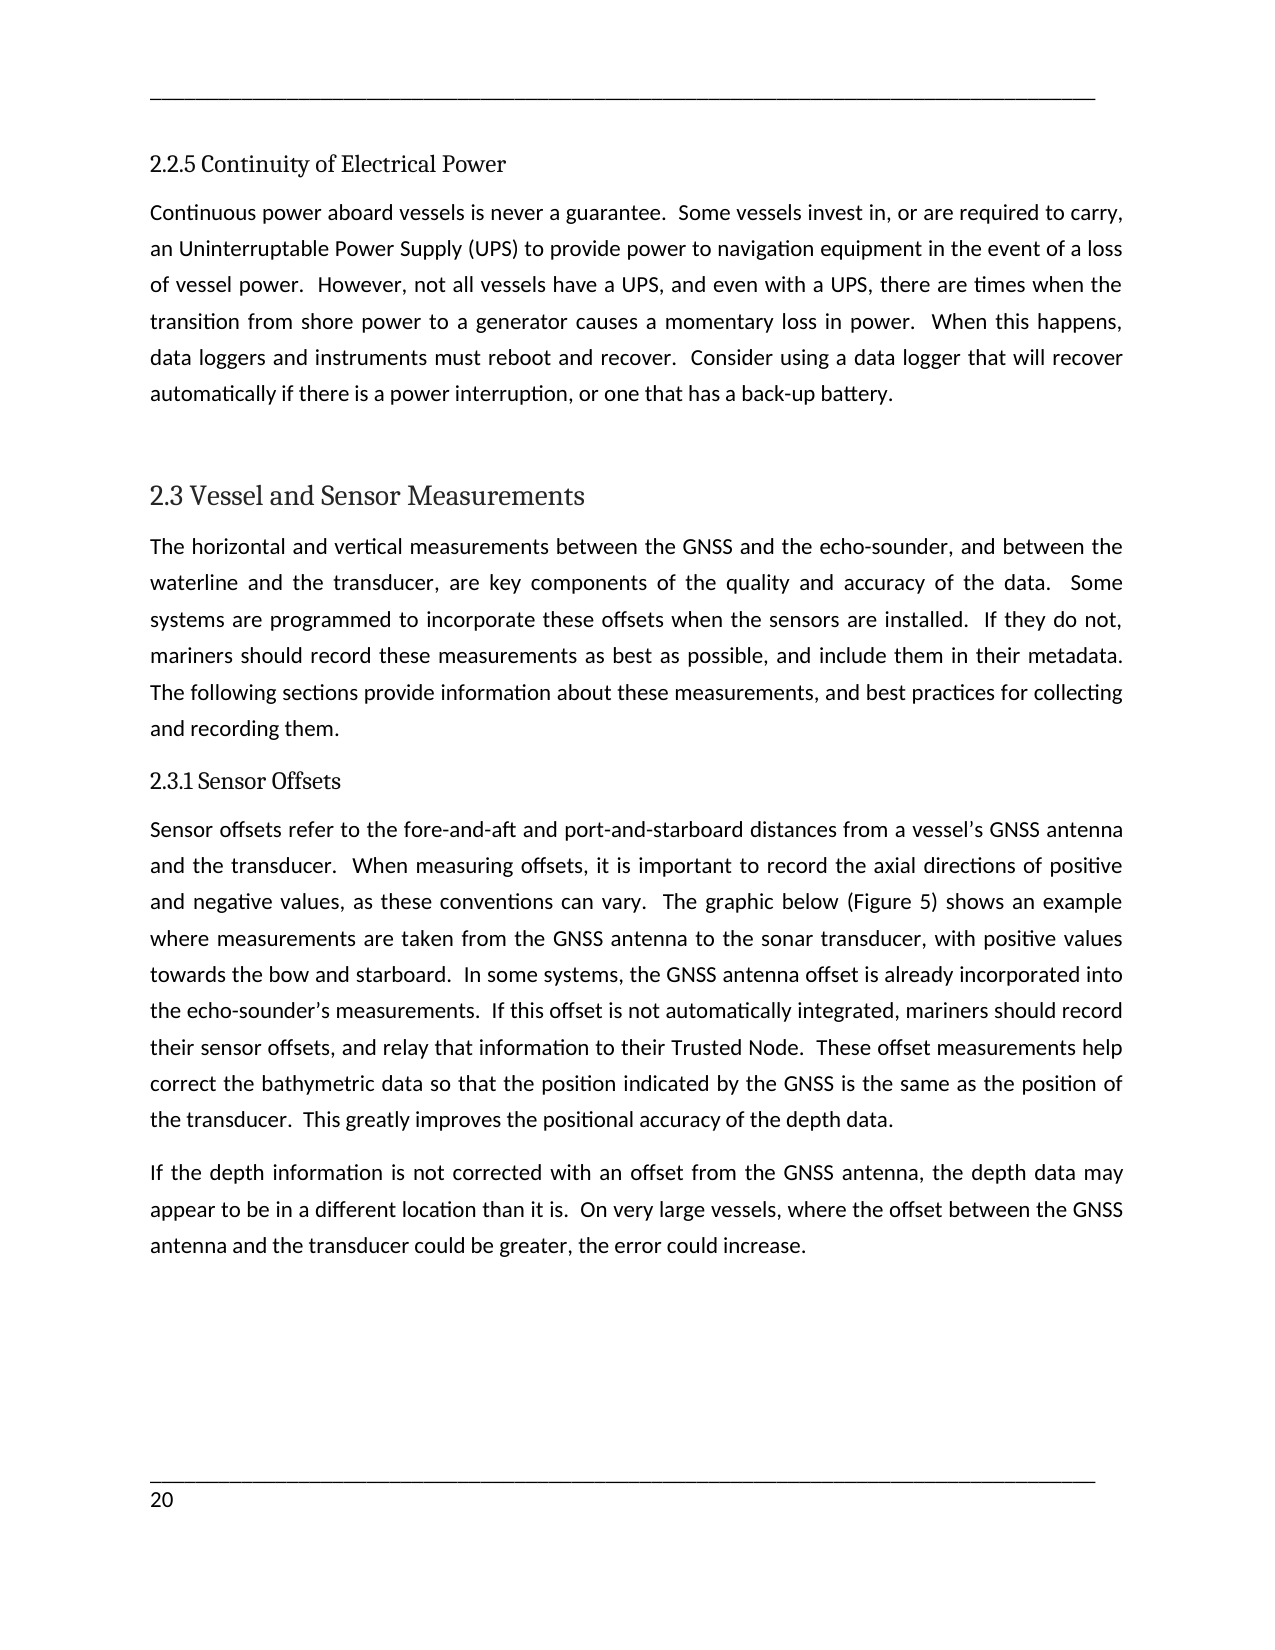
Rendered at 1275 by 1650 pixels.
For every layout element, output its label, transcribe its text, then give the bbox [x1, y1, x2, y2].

text The horizontal and vertical measurements between the GNSS and the echo-sounder, and between the waterline and the transducer, are key components of the quality and accuracy of the data. Some systems are programmed to incorporate these offsets when the sensors are installed. If they do not, mariners should record these measurements as best as possible, and include them in their metadata. The following sections provide information about these measurements, and best practices for collecting and recording them. [150, 532, 1125, 742]
text Sensor offsets refer to the fore-and-aft and port-and-starboard distances from a vessel’s GNSS antenna and the transducer. When measuring offsets, it is important to record the axial directions of positive and negative values, as these conventions can vary. The graphic below (Figure 5) shows an example where measurements are taken from the GNSS antenna to the sonar transducer, with positive values towards the bow and starboard. In some systems, the GNSS antenna offset is already incorporated into the echo-sounder’s measurements. If this offset is not automatically integrated, mariners should record their sensor offsets, and relay that information to their Trusted Node. These offset measurements help correct the bathymetric data so that the position indicated by the GNSS is the same as the position of the transducer. This greatly improves the positional accuracy of the depth data. [150, 815, 1125, 1133]
text If the depth information is not corrected with an offset from the GNSS antenna, the depth data may appear to be in a different location than it is. On very large vessels, where the offset between the GNSS antenna and the transducer could be greater, the error could increase. [150, 1158, 1125, 1259]
subtitle 2.2.5 Continuity of Electrical Power [150, 150, 1125, 179]
text Continuous power aboard vessels is never a guarantee. Some vessels invest in, or are required to carry, an Uninterruptable Power Supply (UPS) to provide power to navigation equipment in the event of a loss of vessel power. However, not all vessels have a UPS, and even with a UPS, there are times when the transition from shore power to a generator causes a momentary loss in power. When this happens, data loggers and instruments must reboot and recover. Consider using a data logger that will recover automatically if there is a power interruption, or one that has a back-up battery. [150, 198, 1125, 407]
subtitle 2.3.1 Sensor Offsets [150, 767, 1125, 796]
subtitle 2.3 Vessel and Sensor Measurements [150, 479, 1125, 513]
